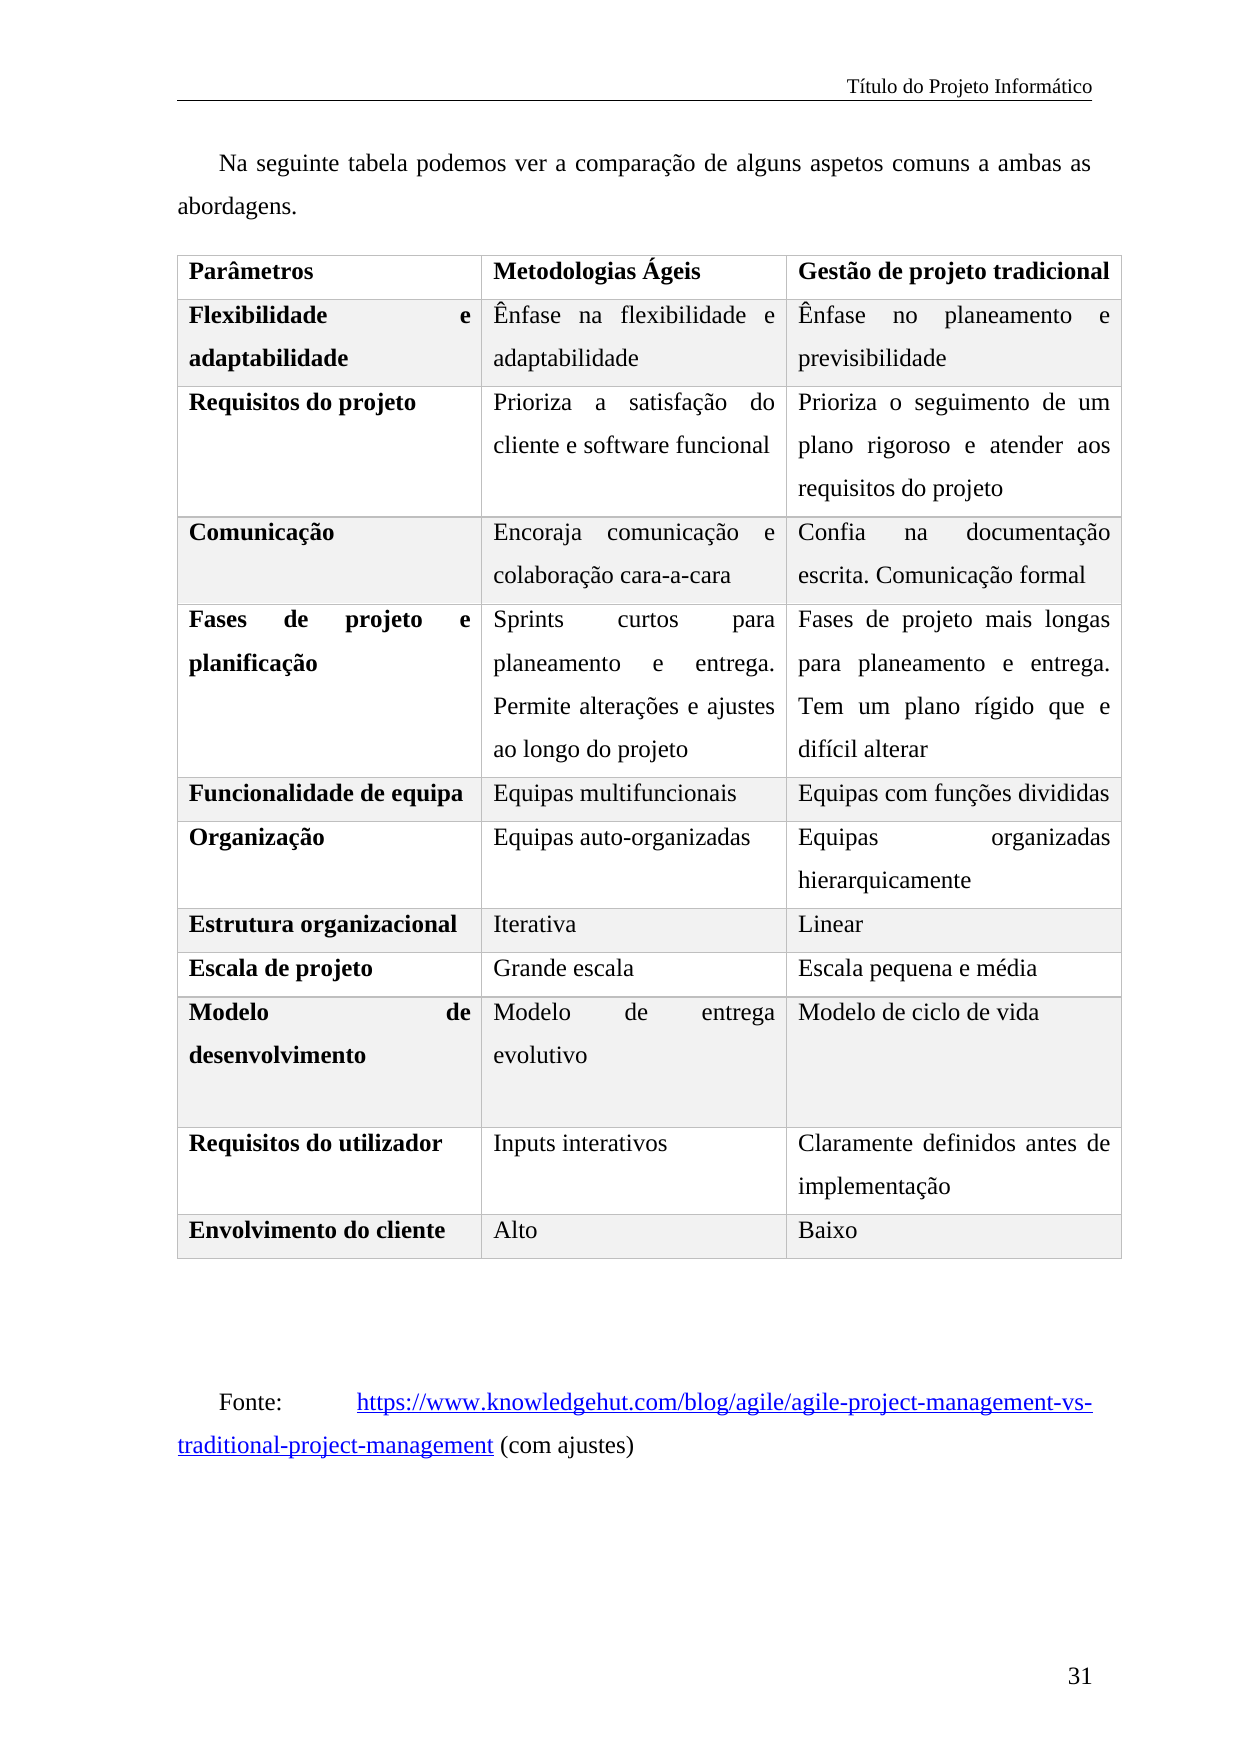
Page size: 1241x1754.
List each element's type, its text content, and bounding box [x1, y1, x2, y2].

table_cell Sprints curtos para planeamento e entrega. Permite alterações e ajustes ao longo do projeto [482, 605, 786, 777]
table_cell Linear [787, 909, 1121, 952]
table_cell Confia na documentação escrita. Comunicação formal [787, 518, 1121, 603]
table_cell Iterativa [482, 909, 786, 952]
table_cell Requisitos do utilizador [178, 1128, 481, 1214]
table_cell Requisitos do projeto [178, 387, 481, 516]
table_cell Comunicação [178, 518, 481, 603]
table_cell Encoraja comunicação e colaboração cara-a-cara [482, 518, 786, 603]
table_cell Fases de projeto e planificação [178, 605, 481, 777]
table_cell Escala de projeto [178, 953, 481, 996]
table_cell Baixo [787, 1215, 1121, 1258]
table_cell Claramente definidos antes de implementação [787, 1128, 1121, 1214]
table_cell Equipas com funções divididas [787, 778, 1121, 821]
table_cell Flexibilidade e adaptabilidade [178, 300, 481, 386]
text Na seguinte tabela podemos ver a comparação de alguns aspetos comuns a ambas as abordagens. [177, 148, 1092, 219]
table_cell Ênfase no planeamento e previsibilidade [787, 300, 1121, 386]
table_cell Equipas auto-organizadas [482, 822, 786, 908]
table_cell Organização [178, 822, 481, 908]
table_header Parâmetros [178, 256, 481, 299]
table_cell Modelo de entrega evolutivo [482, 998, 786, 1127]
table_cell Ênfase na flexibilidade e adaptabilidade [482, 300, 786, 386]
table_cell Prioriza a satisfação do cliente e software funcional [482, 387, 786, 516]
table_cell Equipas multifuncionais [482, 778, 786, 821]
table_cell Modelo de ciclo de vida [787, 998, 1121, 1127]
table_cell Estrutura organizacional [178, 909, 481, 952]
table_cell Fases de projeto mais longas para planeamento e entrega. Tem um plano rígido que e difícil alterar [787, 605, 1121, 777]
table_cell Inputs interativos [482, 1128, 786, 1214]
table_header Gestão de projeto tradicional [787, 256, 1121, 299]
table_cell Grande escala [482, 953, 786, 996]
table_cell Equipas organizadas hierarquicamente [787, 822, 1121, 908]
table_cell Funcionalidade de equipa [178, 778, 481, 821]
table_header Metodologias Ágeis [482, 256, 786, 299]
table_cell Escala pequena e média [787, 953, 1121, 996]
table_cell Prioriza o seguimento de um plano rigoroso e atender aos requisitos do projeto [787, 387, 1121, 516]
table_cell Alto [482, 1215, 786, 1258]
text Fonte: https://www.knowledgehut.com/blog/agile/agile-project-management-vs-traditional-project-management (com ajustes) [177, 1387, 1092, 1459]
table_cell Modelo de desenvolvimento [178, 998, 481, 1127]
table_cell Envolvimento do cliente [178, 1215, 481, 1258]
